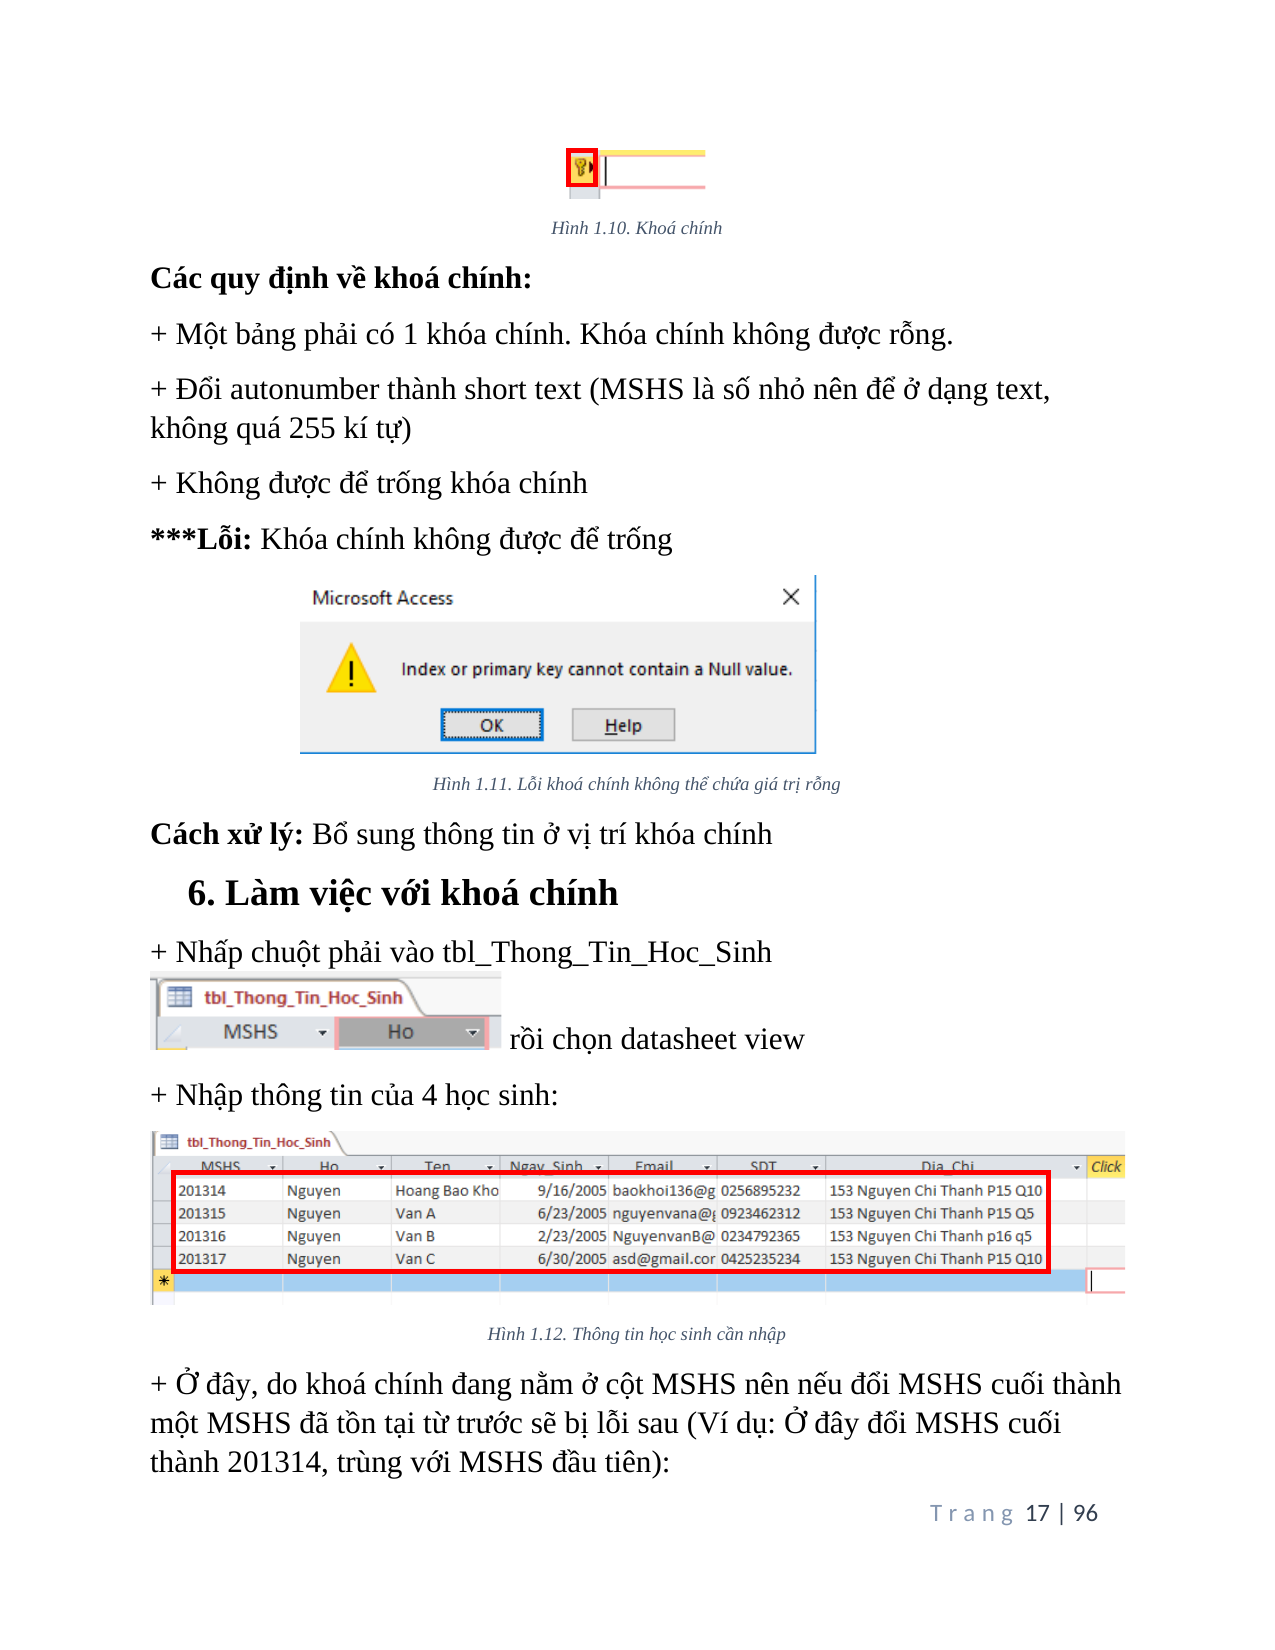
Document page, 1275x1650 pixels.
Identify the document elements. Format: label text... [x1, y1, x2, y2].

text + Ở đây, do khoá chính đang nằm ở cột MSHS nên nếu đổi MSHS cuối thành một MSHS đã tồn tại từ trước sẽ bị lỗi sau (Ví dụ: Ở đây đổi MSHS cuối thành 201314, trùng với MSHS đầu tiên): [150, 1366, 1125, 1479]
text + Đổi autonumber thành short text (MSHS là số nhỏ nên để ở dạng text, không quá 255 kí tự) [150, 371, 1125, 445]
picture [150, 971, 502, 1050]
text + Một bảng phải có 1 khóa chính. Khóa chính không được rỗng. [150, 315, 1125, 351]
picture [150, 1131, 1125, 1305]
picture [569, 150, 706, 199]
subtitle Làm việc với khoá chính [187, 870, 1125, 913]
text + Nhập thông tin của 4 học sinh: [150, 1076, 1125, 1112]
picture [571, 153, 593, 183]
text + Không được để trống khóa chính [150, 465, 1125, 501]
text Các quy định về khoá chính: [150, 260, 1125, 296]
picture [300, 575, 818, 754]
text + Nhấp chuột phải vào tbl_Thong_Tin_Hoc_Sinh rồi chọn datasheet view [150, 933, 1125, 1057]
text Cách xử lý: Bổ sung thông tin ở vị trí khóa chính [150, 815, 1125, 851]
text ***Lỗi: Khóa chính không được để trống [150, 520, 1125, 556]
